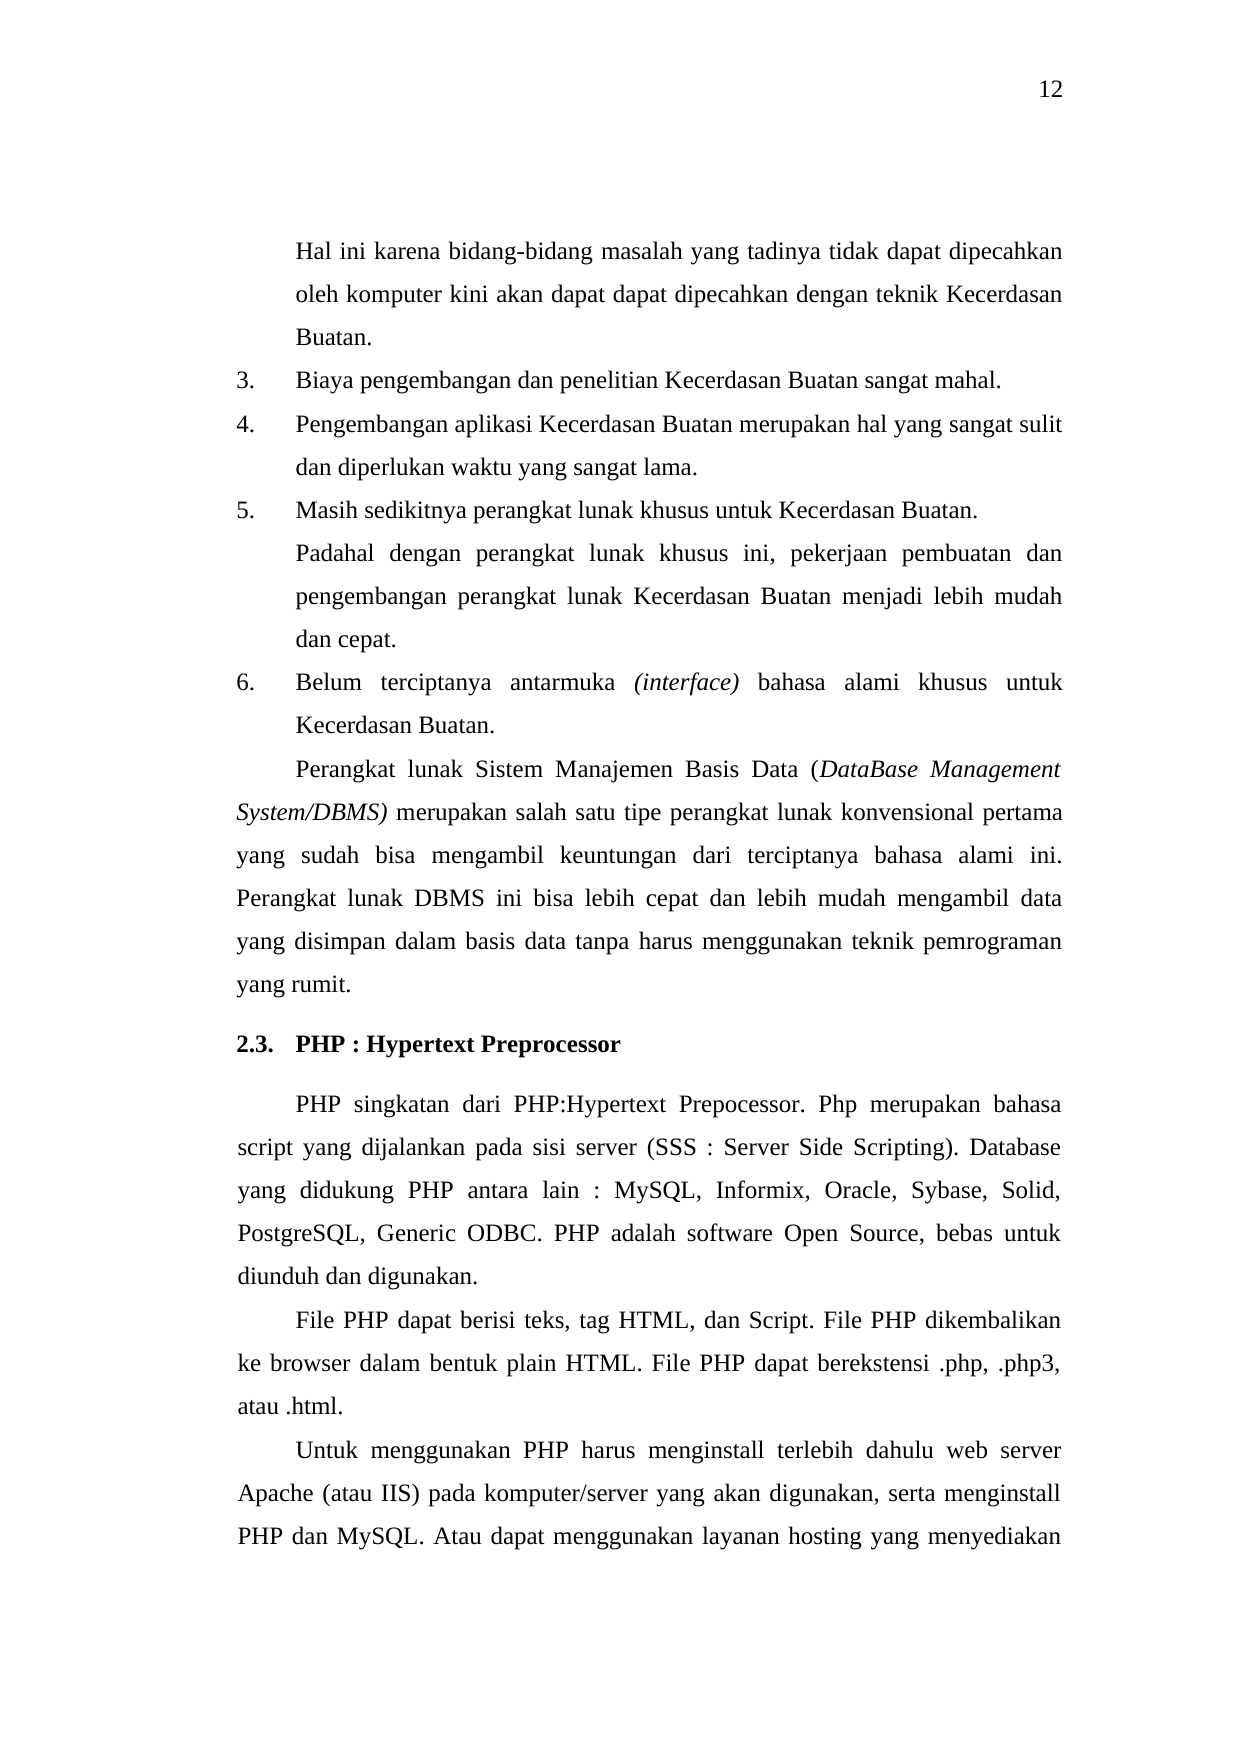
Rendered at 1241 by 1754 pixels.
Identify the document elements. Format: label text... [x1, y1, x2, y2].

list Padahal dengan perangkat lunak khusus ini, pekerjaan pembuatan dan pengembangan perangkat lunak Kecerdasan Buatan menjadi lebih mudah dan cepat. [295, 538, 1063, 653]
list Belum terciptanya antarmuka (interface) bahasa alami khusus untuk Kecerdasan Buatan. [236, 667, 1063, 739]
text PHP singkatan dari PHP:Hypertext Prepocessor. Php merupakan bahasa script yang dijalankan pada sisi server (SSS : Server Side Scripting). Database yang didukung PHP antara lain : MySQL, Informix, Oracle, Sybase, Solid, PostgreSQL, Generic ODBC. PHP adalah software Open Source, bebas untuk diunduh dan digunakan. [237, 1089, 1062, 1290]
subtitle PHP : Hypertext Preprocessor [236, 1029, 1063, 1058]
list Pengembangan aplikasi Kecerdasan Buatan merupakan hal yang sangat sulit dan diperlukan waktu yang sangat lama. [236, 409, 1063, 481]
list Perangkat lunak Sistem Manajemen Basis Data (DataBase Management System/DBMS) merupakan salah satu tipe perangkat lunak konvensional pertama yang sudah bisa mengambil keuntungan dari terciptanya bahasa alami ini. Perangkat lunak DBMS ini bisa lebih cepat dan lebih mudah mengambil data yang disimpan dalam basis data tanpa harus menggunakan teknik pemrograman yang rumit. [236, 754, 1063, 998]
text File PHP dapat berisi teks, tag HTML, dan Script. File PHP dikembalikan ke browser dalam bentuk plain HTML. File PHP dapat berekstensi .php, .php3, atau .html. [237, 1305, 1062, 1420]
list Masih sedikitnya perangkat lunak khusus untuk Kecerdasan Buatan. [236, 495, 1063, 524]
list Biaya pengembangan dan penelitian Kecerdasan Buatan sangat mahal. [236, 366, 1063, 394]
list Hal ini karena bidang-bidang masalah yang tadinya tidak dapat dipecahkan oleh komputer kini akan dapat dapat dipecahkan dengan teknik Kecerdasan Buatan. [295, 236, 1063, 351]
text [237, 1435, 1062, 1550]
